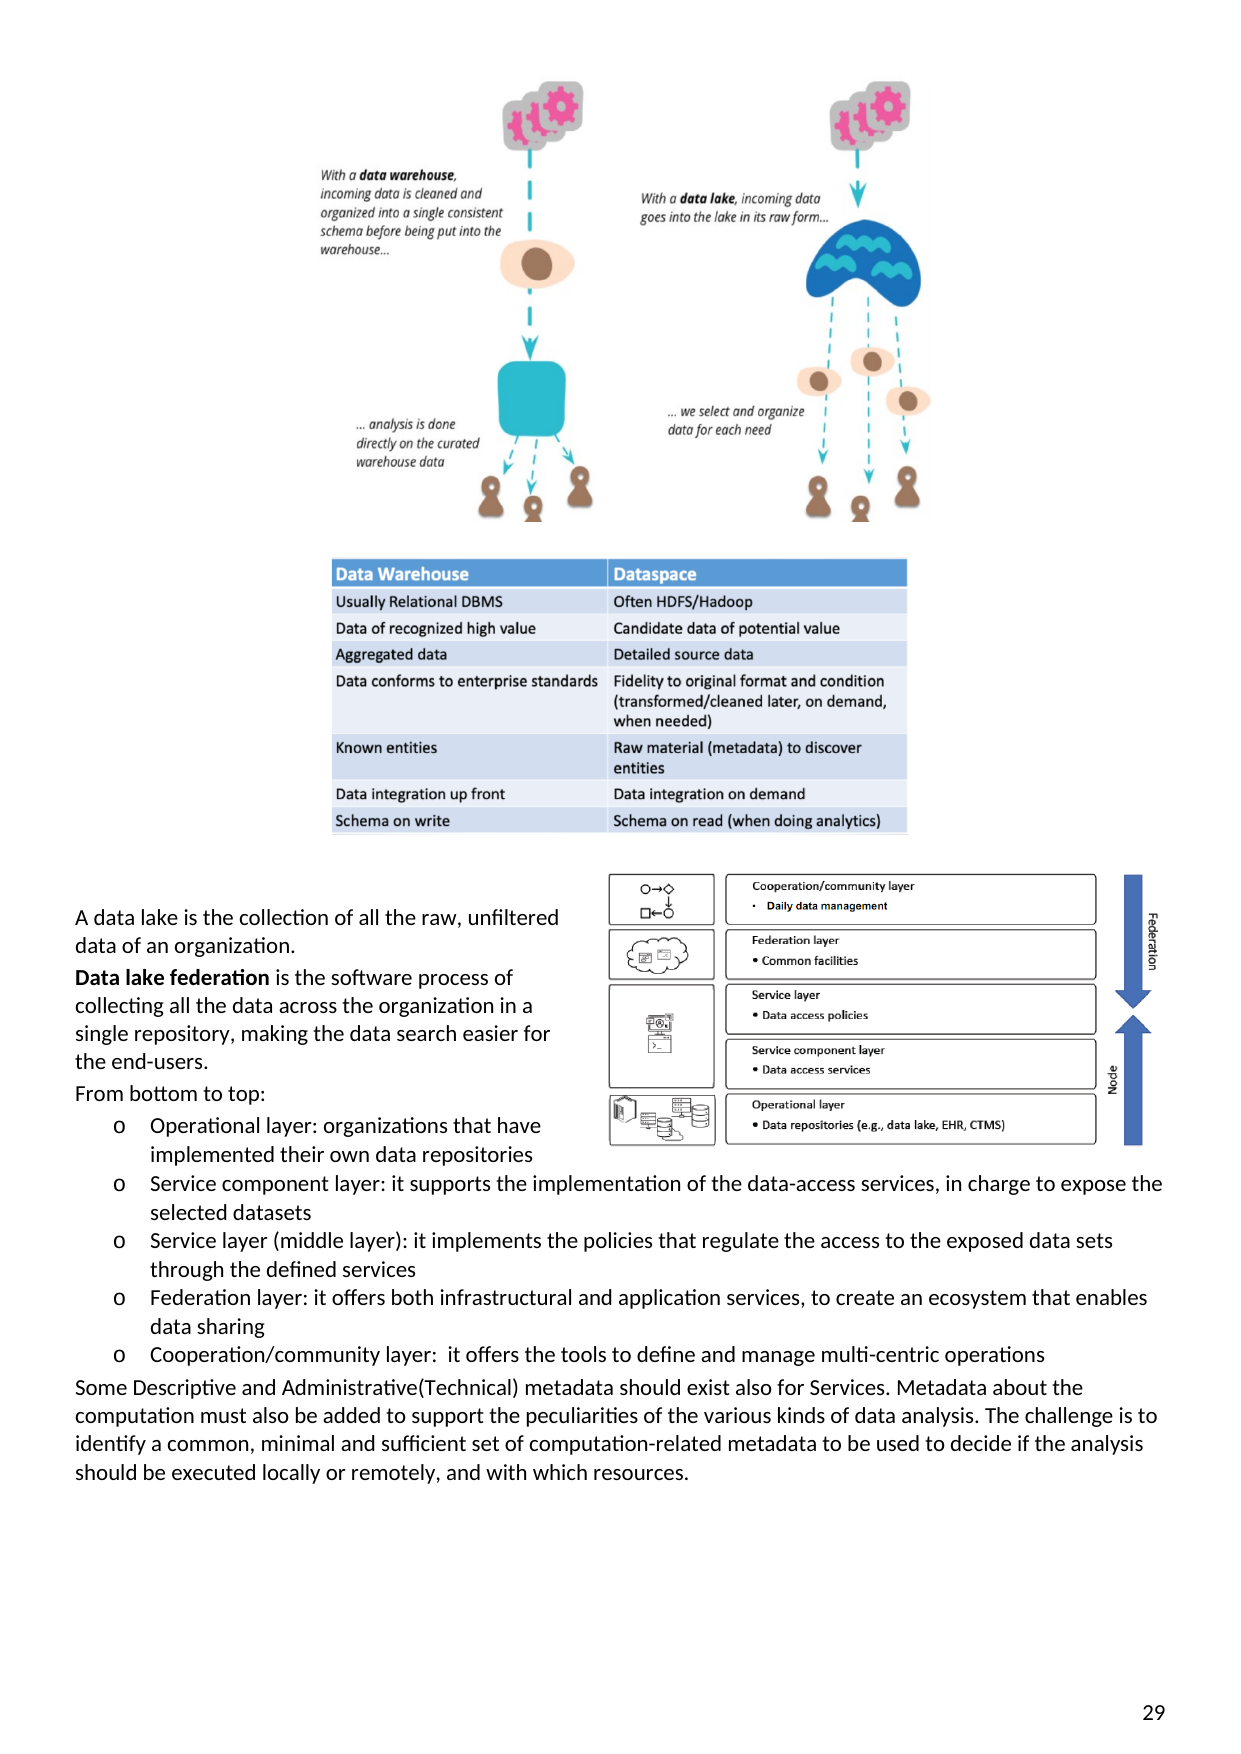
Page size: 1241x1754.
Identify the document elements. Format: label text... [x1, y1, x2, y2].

text Some Descriptive and Administrative(Technical) metadata should exist also for Services. Metadata about the computation must also be added to support the peculiarities of the various kinds of data analysis. The challenge is to identify a common, minimal and sufficient set of computation-related metadata to be used to decide if the analysis should be executed locally or remotely, and with which resources. [75, 1373, 1165, 1486]
text Data lake federation is the software process of collecting all the data across the organization in a single repository, making the data search easier for the end-users. [75, 963, 600, 1075]
text A data lake is the collection of all the raw, unfiltered data of an organization. [75, 903, 600, 959]
list Service layer (middle layer): it implements the policies that regulate the access to the exposed data sets through the defined services [112, 1226, 1165, 1283]
picture [600, 863, 1171, 1157]
list Operational layer: organizations that have implemented their own data repositories [112, 1111, 1165, 1169]
picture [331, 557, 909, 835]
list Cooperation/community layer: it offers the tools to define and manage multi-centric operations [112, 1340, 1165, 1369]
list Federation layer: it offers both infrastructural and application services, to create an ecosystem that enables data sharing [112, 1283, 1165, 1340]
list Service component layer: it supports the implementation of the data-access services, in charge to expose the selected datasets [112, 1169, 1165, 1226]
text From bottom to top: [75, 1079, 600, 1107]
picture [306, 75, 935, 522]
